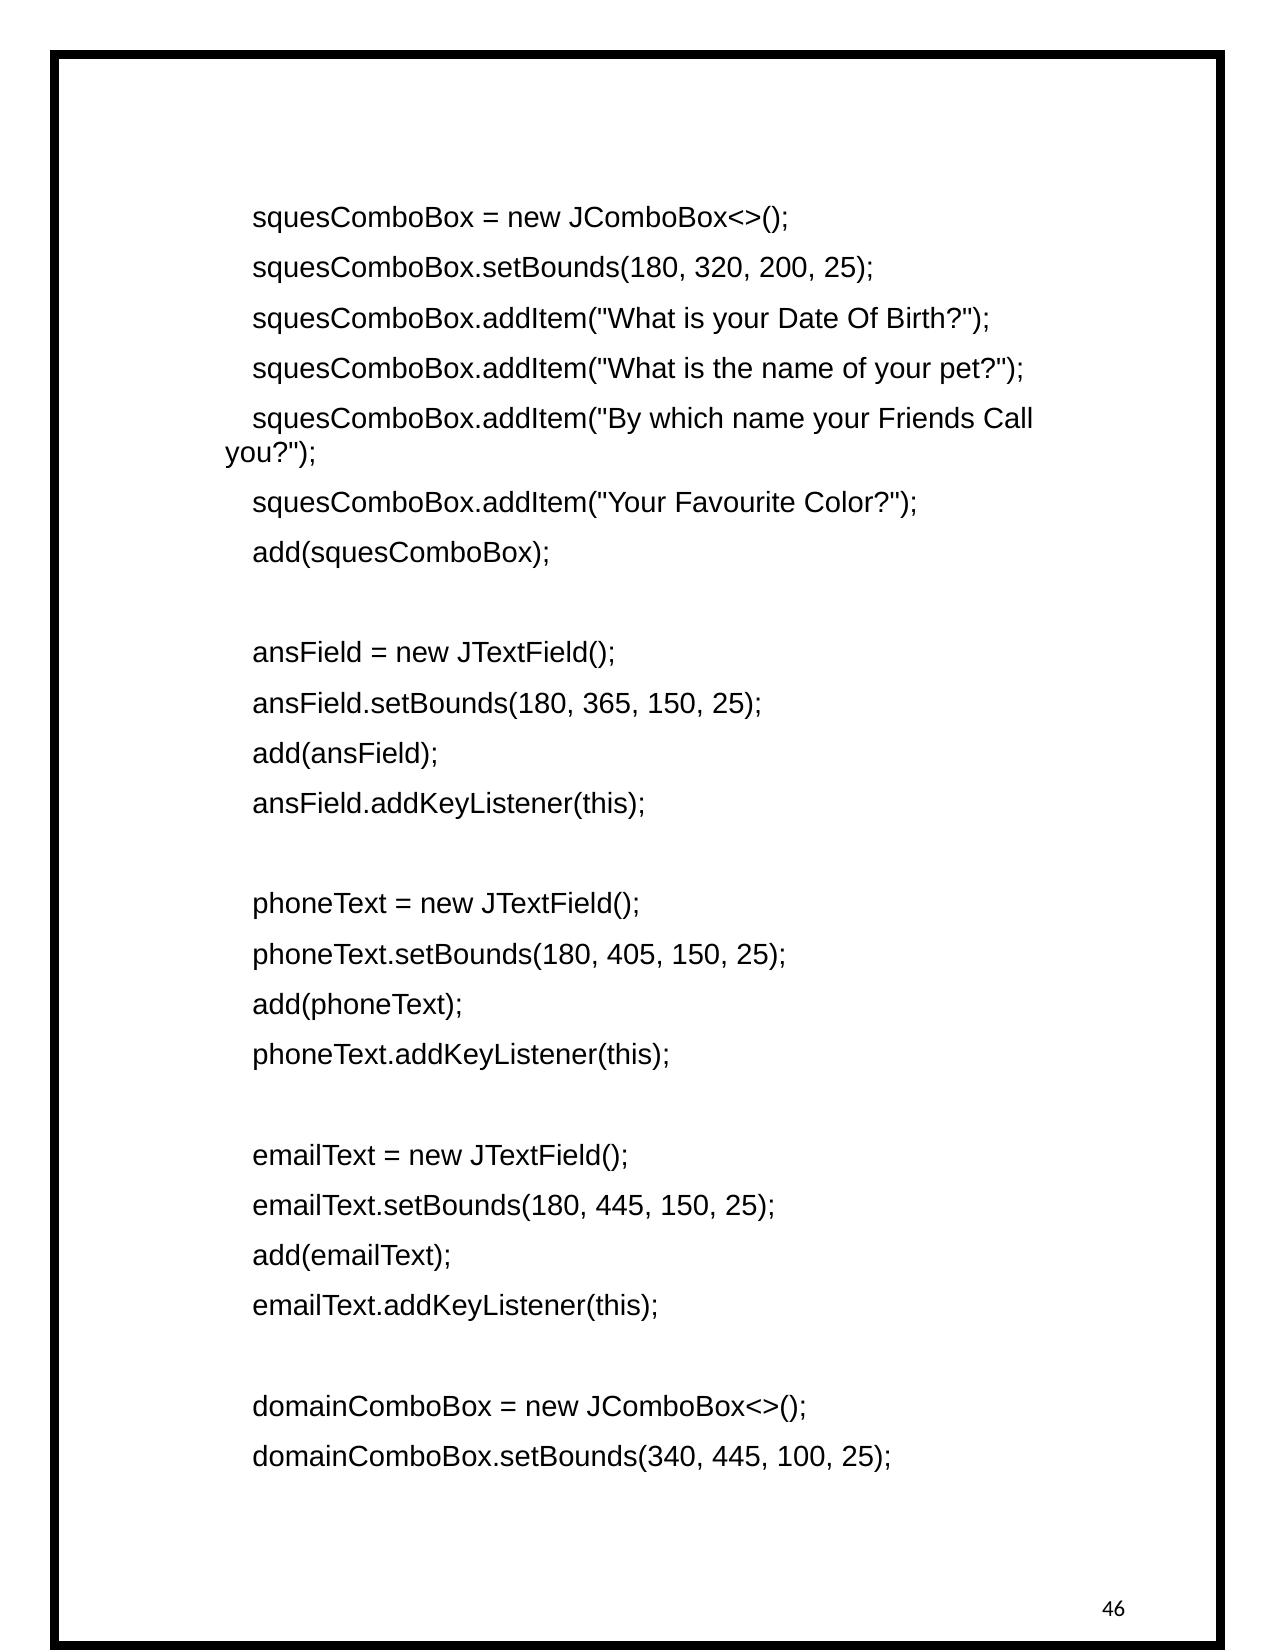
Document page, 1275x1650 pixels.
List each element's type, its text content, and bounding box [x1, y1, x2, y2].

text phoneText.addKeyListener(this); [187, 1037, 1125, 1071]
text phoneText = new JTextField(); [187, 886, 1125, 920]
text add(ansField); [187, 736, 1125, 769]
text ansField.addKeyListener(this); [187, 786, 1125, 819]
text add(phoneText); [187, 987, 1125, 1020]
text add(emailText); [187, 1238, 1125, 1271]
text add(squesComboBox); [187, 535, 1125, 568]
text emailText.setBounds(180, 445, 150, 25); [187, 1188, 1125, 1221]
text squesComboBox.addItem("What is the name of your pet?"); [187, 351, 1125, 384]
text squesComboBox.setBounds(180, 320, 200, 25); [187, 250, 1125, 284]
text squesComboBox.addItem("Your Favourite Color?"); [187, 485, 1125, 518]
text squesComboBox.addItem("What is your Date Of Birth?"); [187, 301, 1125, 334]
text squesComboBox = new JComboBox<>(); [187, 200, 1125, 234]
text domainComboBox.setBounds(340, 445, 100, 25); [187, 1439, 1125, 1472]
text phoneText.setBounds(180, 405, 150, 25); [187, 937, 1125, 970]
text domainComboBox = new JComboBox<>(); [187, 1388, 1125, 1422]
text squesComboBox.addItem("By which name your Friends Call you?"); [187, 401, 1125, 468]
text emailText.addKeyListener(this); [187, 1288, 1125, 1322]
text ansField.setBounds(180, 365, 150, 25); [187, 686, 1125, 719]
text emailText = new JTextField(); [187, 1137, 1125, 1171]
text ansField = new JTextField(); [187, 635, 1125, 669]
